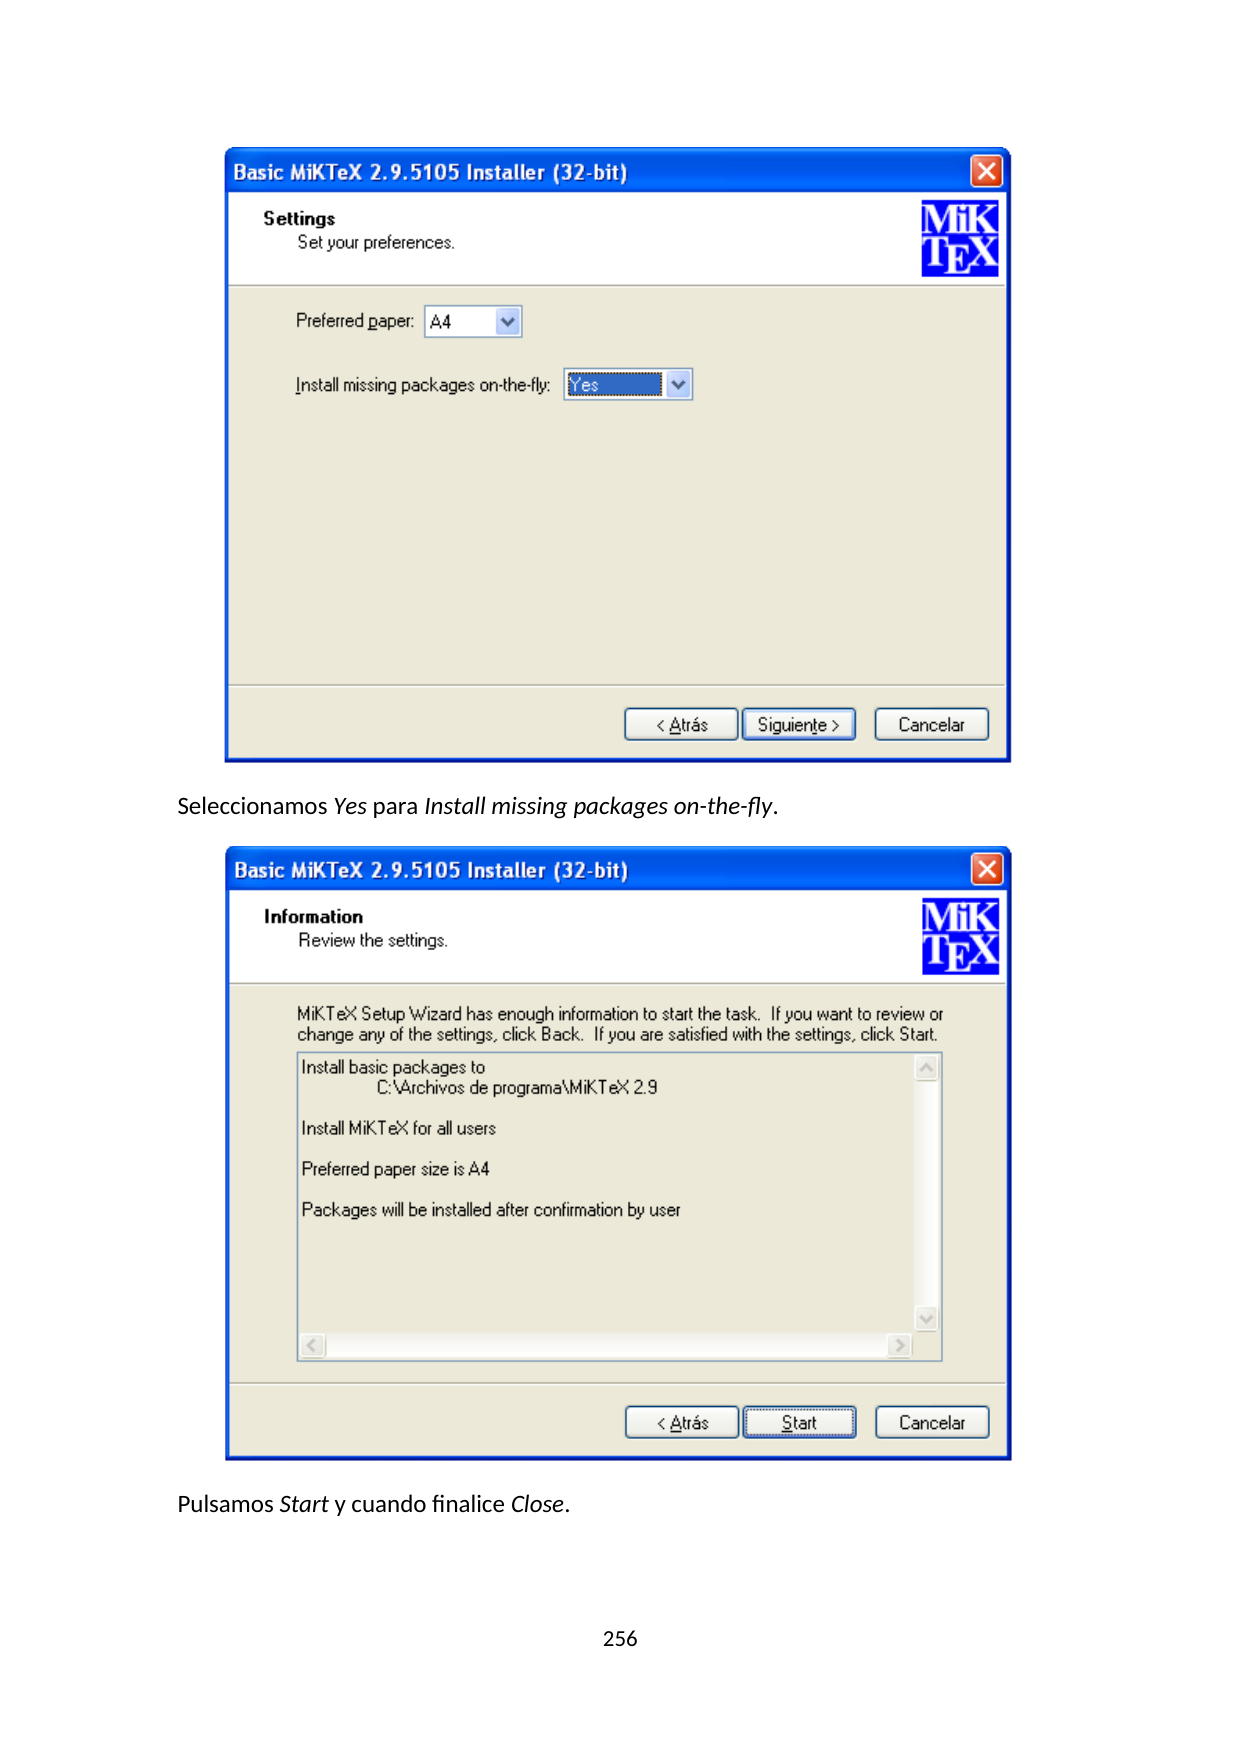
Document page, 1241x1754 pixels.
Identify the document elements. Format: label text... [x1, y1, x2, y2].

picture [224, 147, 1016, 766]
picture [225, 846, 1015, 1464]
text Seleccionamos Yes para Install missing packages on-the-fly. [177, 790, 1063, 821]
text Pulsamos Start y cuando finalice Close. [177, 1488, 1063, 1519]
